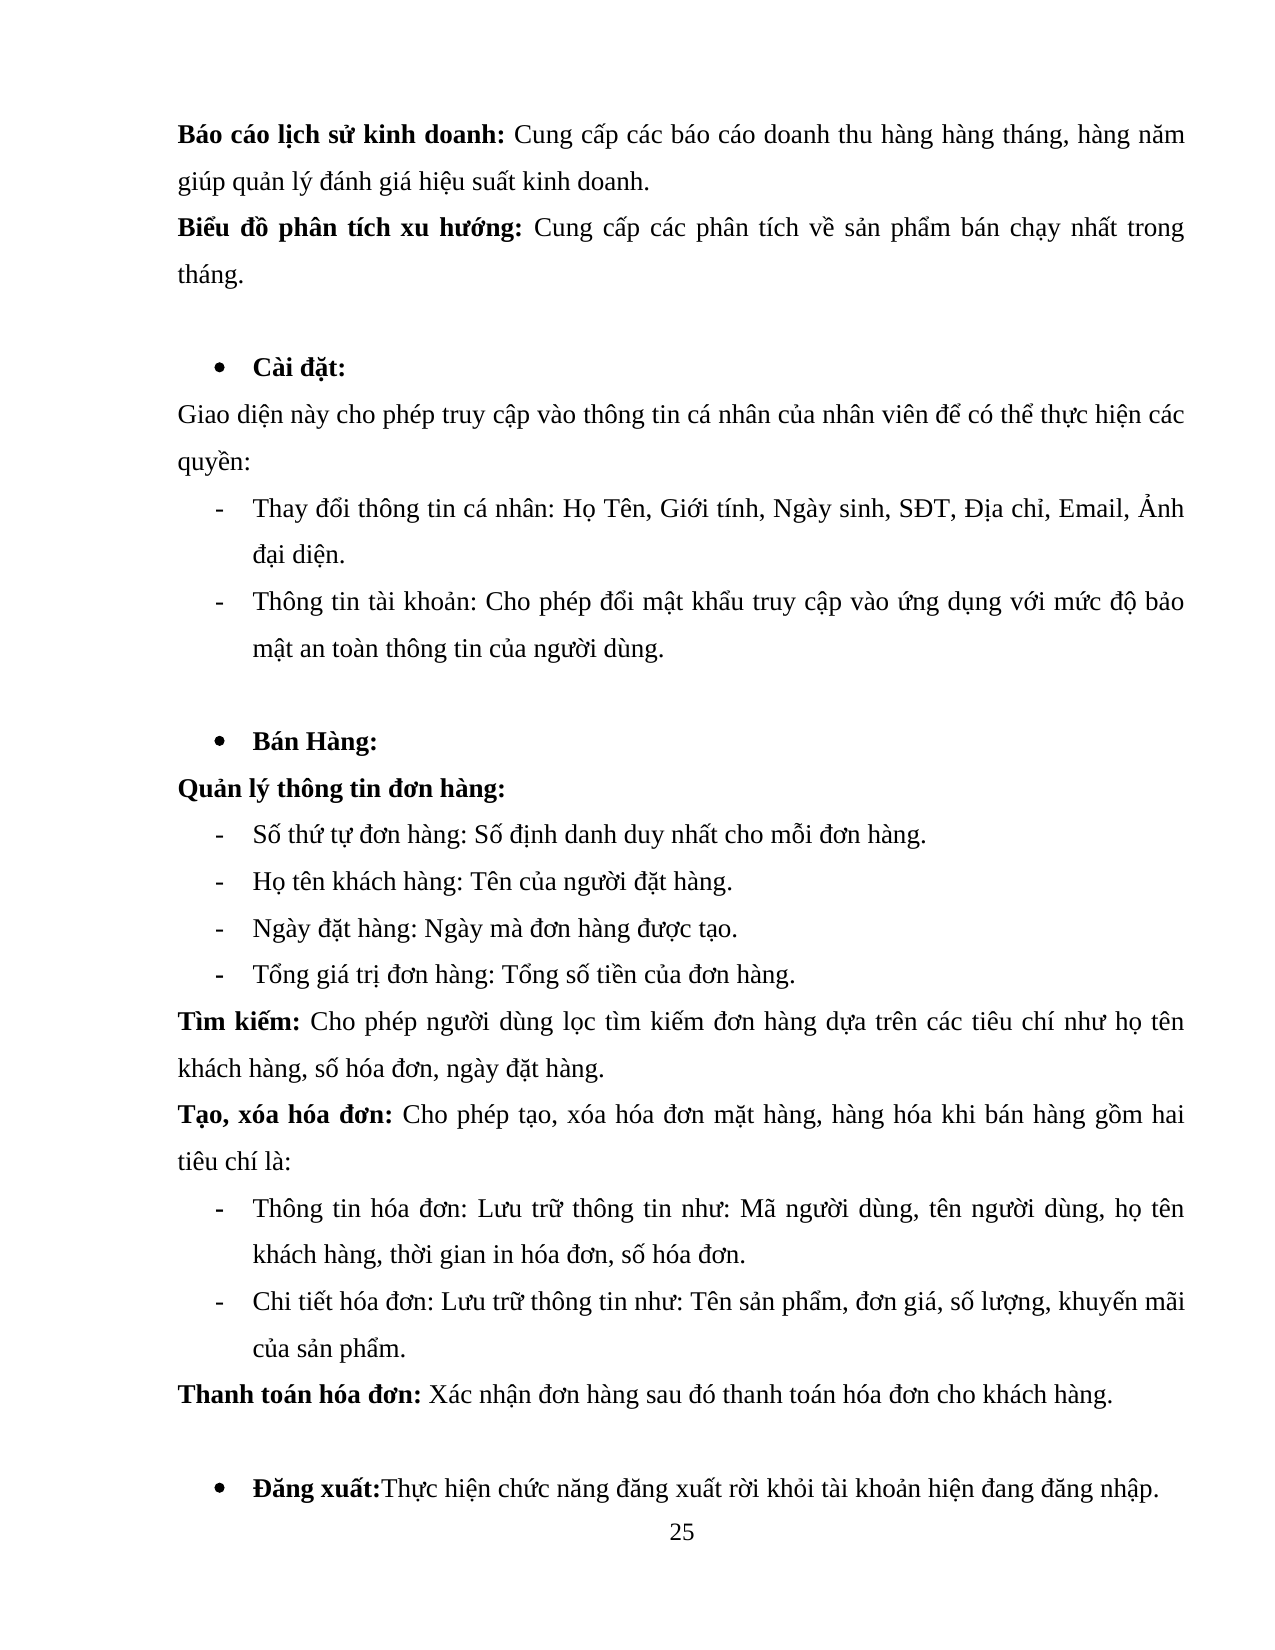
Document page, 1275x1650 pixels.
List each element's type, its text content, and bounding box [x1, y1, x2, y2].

text Tạo, xóa hóa đơn: Cho phép tạo, xóa hóa đơn mặt hàng, hàng hóa khi bán hàng gồm hai tiêu chí là: [177, 1098, 1186, 1176]
list Cài đặt: [215, 351, 1186, 383]
list Chi tiết hóa đơn: Lưu trữ thông tin như: Tên sản phẩm, đơn giá, số lượng, khuyến mãi của sản phẩm. [215, 1285, 1186, 1363]
text Báo cáo lịch sử kinh doanh: Cung cấp các báo cáo doanh thu hàng hàng tháng, hàng năm giúp quản lý đánh giá hiệu suất kinh doanh. [177, 118, 1186, 196]
list Số thứ tự đơn hàng: Số định danh duy nhất cho mỗi đơn hàng. [215, 818, 1186, 850]
list Thông tin tài khoản: Cho phép đổi mật khẩu truy cập vào ứng dụng với mức độ bảo mật an toàn thông tin của người dùng. [215, 585, 1186, 663]
list Thay đổi thông tin cá nhân: Họ Tên, Giới tính, Ngày sinh, SĐT, Địa chỉ, Email, Ảnh đại diện. [215, 492, 1186, 569]
list Thanh toán hóa đơn: Xác nhận đơn hàng sau đó thanh toán hóa đơn cho khách hàng. [177, 1378, 1186, 1410]
text Giao diện này cho phép truy cập vào thông tin cá nhân của nhân viên để có thể thực hiện các quyền: [177, 398, 1186, 476]
text Quản lý thông tin đơn hàng: [177, 772, 1186, 803]
list Bán Hàng: [215, 725, 1186, 756]
list Tổng giá trị đơn hàng: Tổng số tiền của đơn hàng. [215, 958, 1186, 990]
text Biểu đồ phân tích xu hướng: Cung cấp các phân tích về sản phẩm bán chạy nhất trong tháng. [177, 211, 1186, 289]
list Họ tên khách hàng: Tên của người đặt hàng. [215, 865, 1186, 896]
text Tìm kiếm: Cho phép người dùng lọc tìm kiếm đơn hàng dựa trên các tiêu chí như họ tên khách hàng, số hóa đơn, ngày đặt hàng. [177, 1005, 1186, 1083]
list Thông tin hóa đơn: Lưu trữ thông tin như: Mã người dùng, tên người dùng, họ tên khách hàng, thời gian in hóa đơn, số hóa đơn. [215, 1192, 1186, 1270]
list Ngày đặt hàng: Ngày mà đơn hàng được tạo. [215, 912, 1186, 943]
list Đăng xuất:Thực hiện chức năng đăng xuất rời khỏi tài khoản hiện đang đăng nhập. [215, 1472, 1186, 1503]
